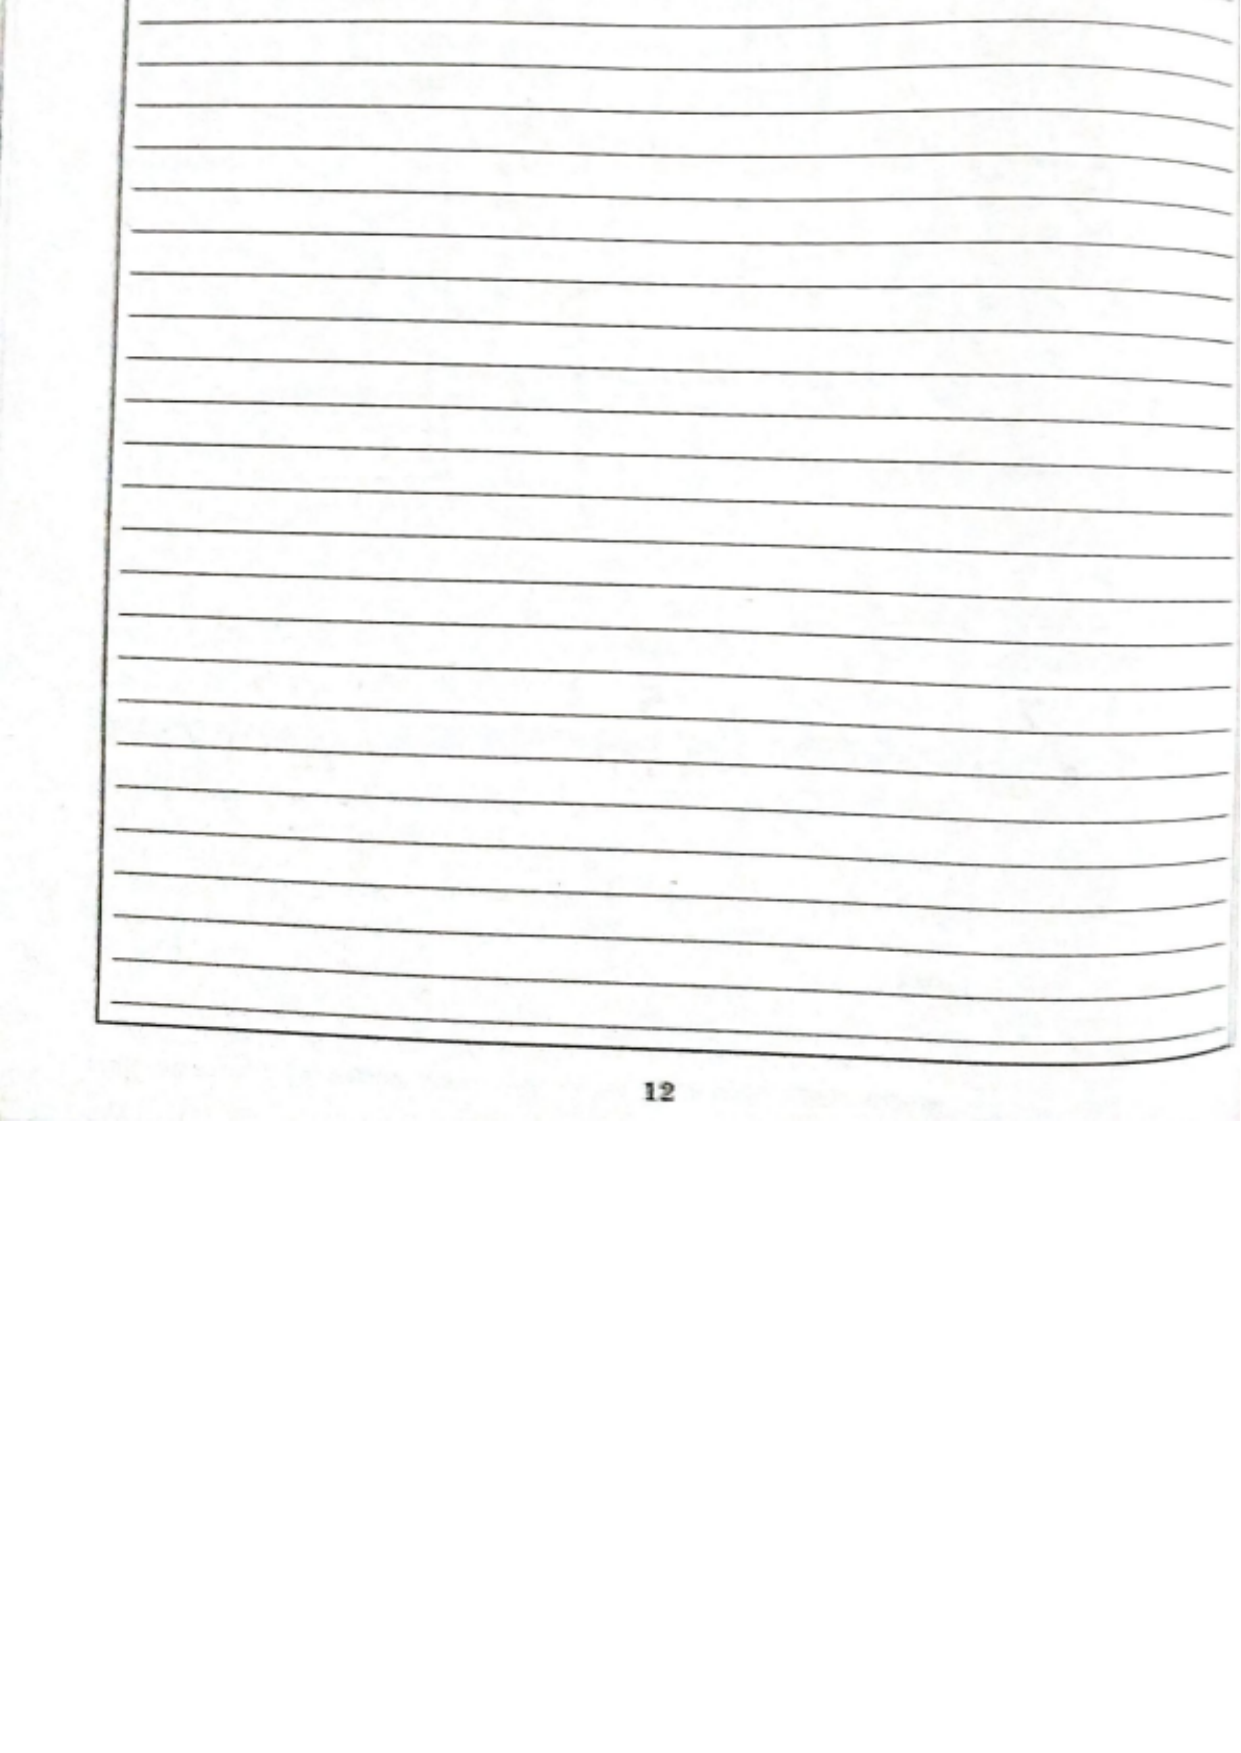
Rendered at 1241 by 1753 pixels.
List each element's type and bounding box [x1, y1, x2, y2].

picture [0, 0, 1241, 1121]
